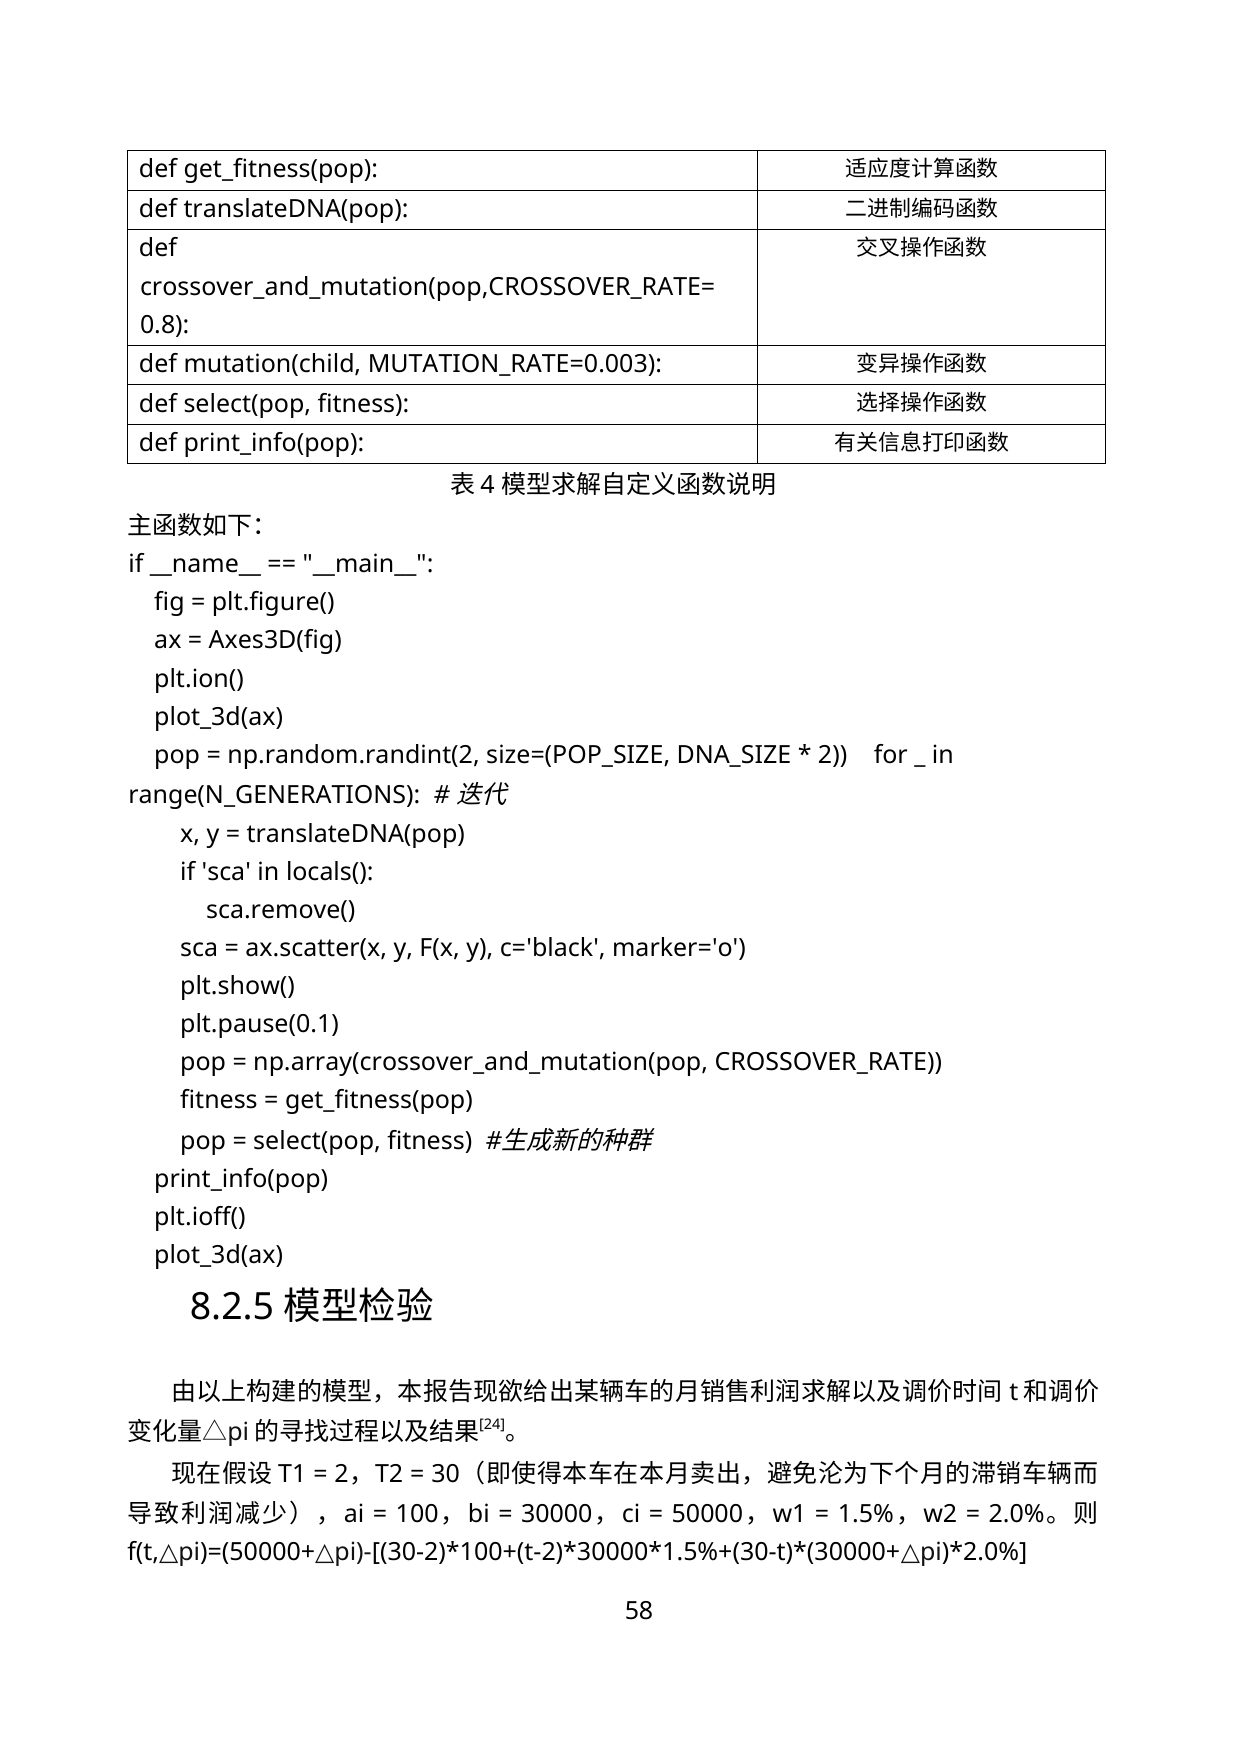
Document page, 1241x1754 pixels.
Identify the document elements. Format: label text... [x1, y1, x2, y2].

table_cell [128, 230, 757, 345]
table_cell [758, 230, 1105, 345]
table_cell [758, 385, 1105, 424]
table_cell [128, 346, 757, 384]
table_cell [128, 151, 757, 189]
text 表4 模型求解自定义函数说明 [127, 464, 1099, 500]
text 主函数如下： if __name__ == "__main__": fig = plt.figure() ax = Axes3D(fig) plt.ion() plot_3d(ax) pop = np.random.randint(2, size=(POP_SIZE, DNA_SIZE * 2)) for _ in range(N_GENERATIONS): # 迭代 x, y = translateDNA(pop) if 'sca' in locals(): sca.remove() sca = ax.scatter(x, y, F(x, y), c='black', marker='o') plt.show() plt.pause(0.1) pop = np.array(crossover_and_mutation(pop, CROSSOVER_RATE)) fitness = get_fitness(pop) pop = select(pop, fitness) #生成新的种群 print_info(pop) plt.ioff() plot_3d(ax) [127, 506, 1099, 1271]
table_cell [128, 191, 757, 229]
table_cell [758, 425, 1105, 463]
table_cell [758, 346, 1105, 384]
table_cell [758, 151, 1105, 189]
text 现在假设T1 = 2，T2 = 30（即使得本车在本月卖出，避免沦为下个月的滞销车辆而导致利润减少），ai = 100，bi = 30000，ci = 50000，w1 = 1.5%，w2 = 2.0%。则f(t,△pi)=(50000+△pi)-[(30-2)*100+(t-2)*30000*1.5%+(30-t)*(30000+△pi)*2.0%] [127, 1453, 1099, 1568]
subtitle 8.2.5 模型检验 [189, 1276, 1118, 1331]
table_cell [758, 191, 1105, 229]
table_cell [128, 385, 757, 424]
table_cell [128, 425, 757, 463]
text 由以上构建的模型，本报告现欲给出某辆车的月销售利润求解以及调价时间t和调价变化量△pi的寻找过程以及结果[24]。 [127, 1371, 1099, 1448]
